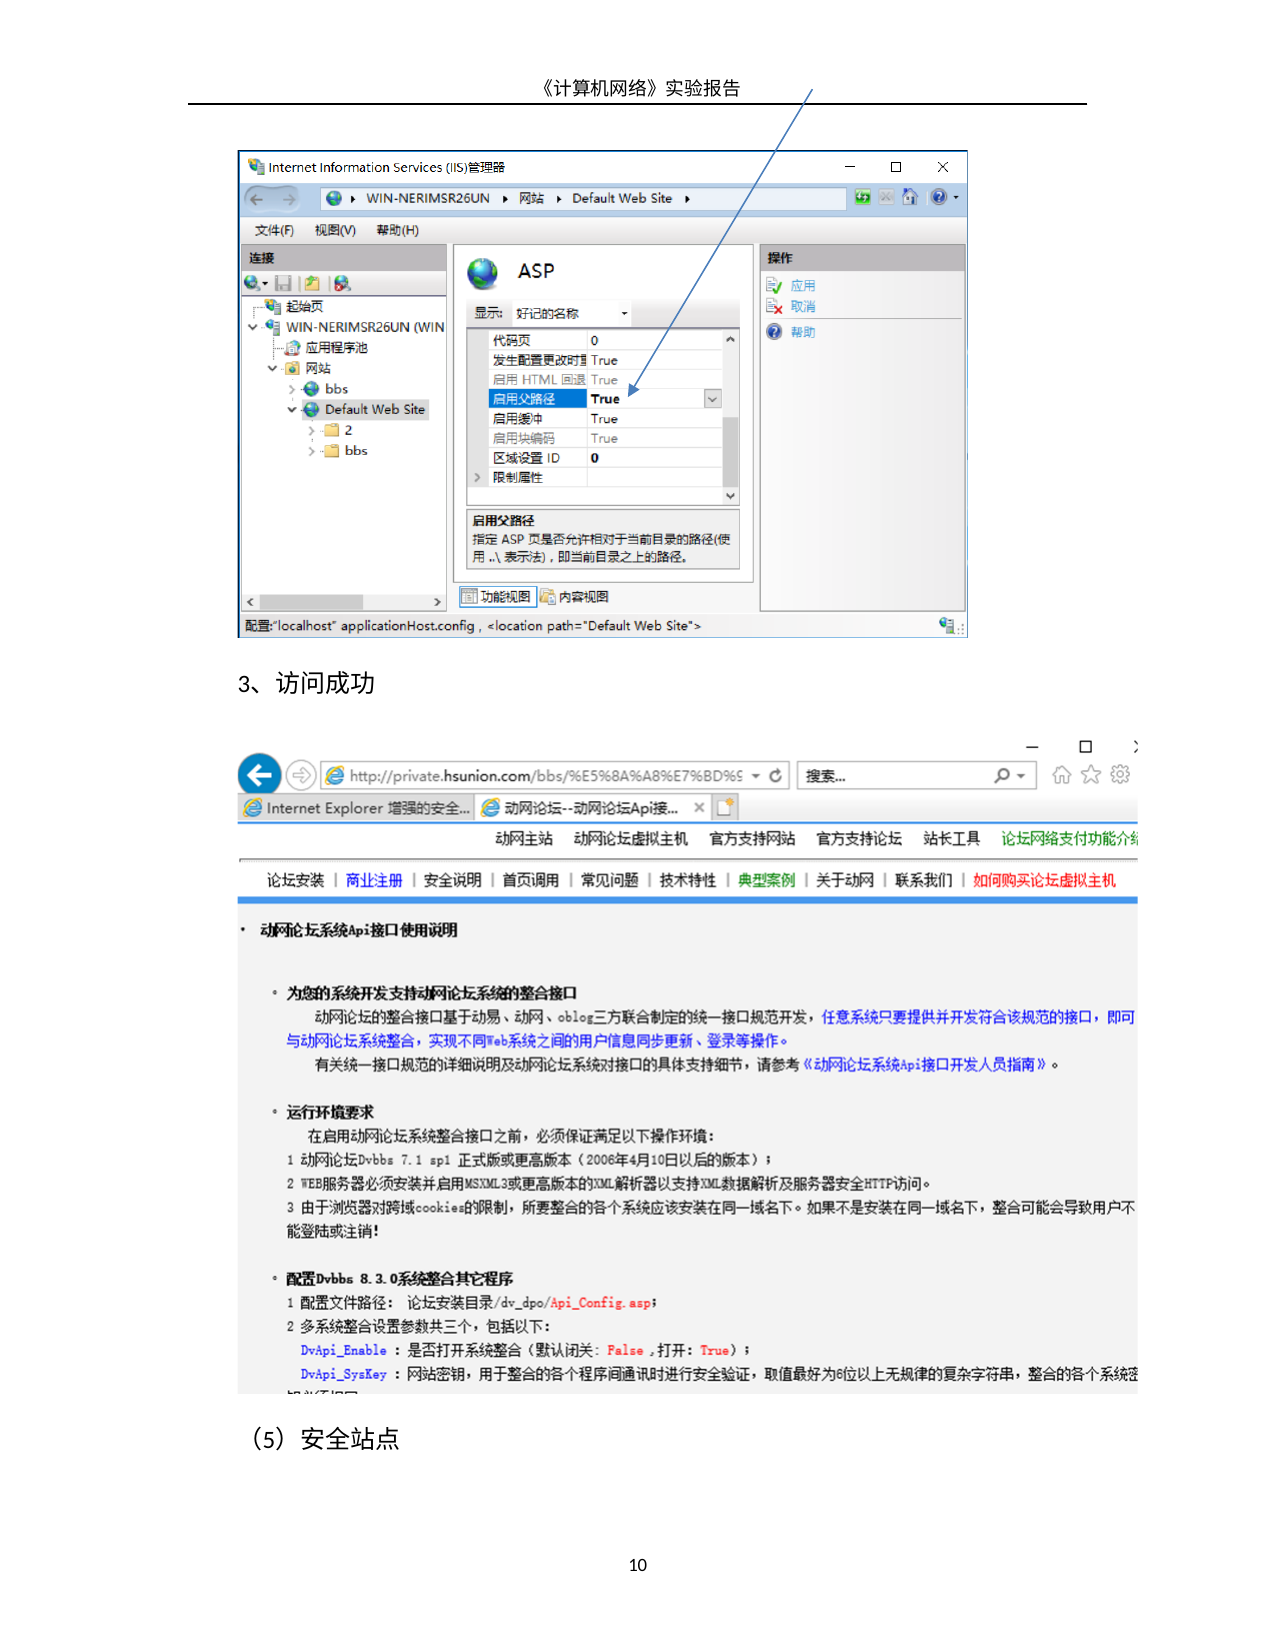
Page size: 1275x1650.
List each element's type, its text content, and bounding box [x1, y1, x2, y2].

picture [237, 730, 1138, 1394]
text 3、访问成功 [187, 663, 1087, 699]
text （5）安全站点 [187, 1419, 1087, 1455]
picture [237, 150, 968, 638]
